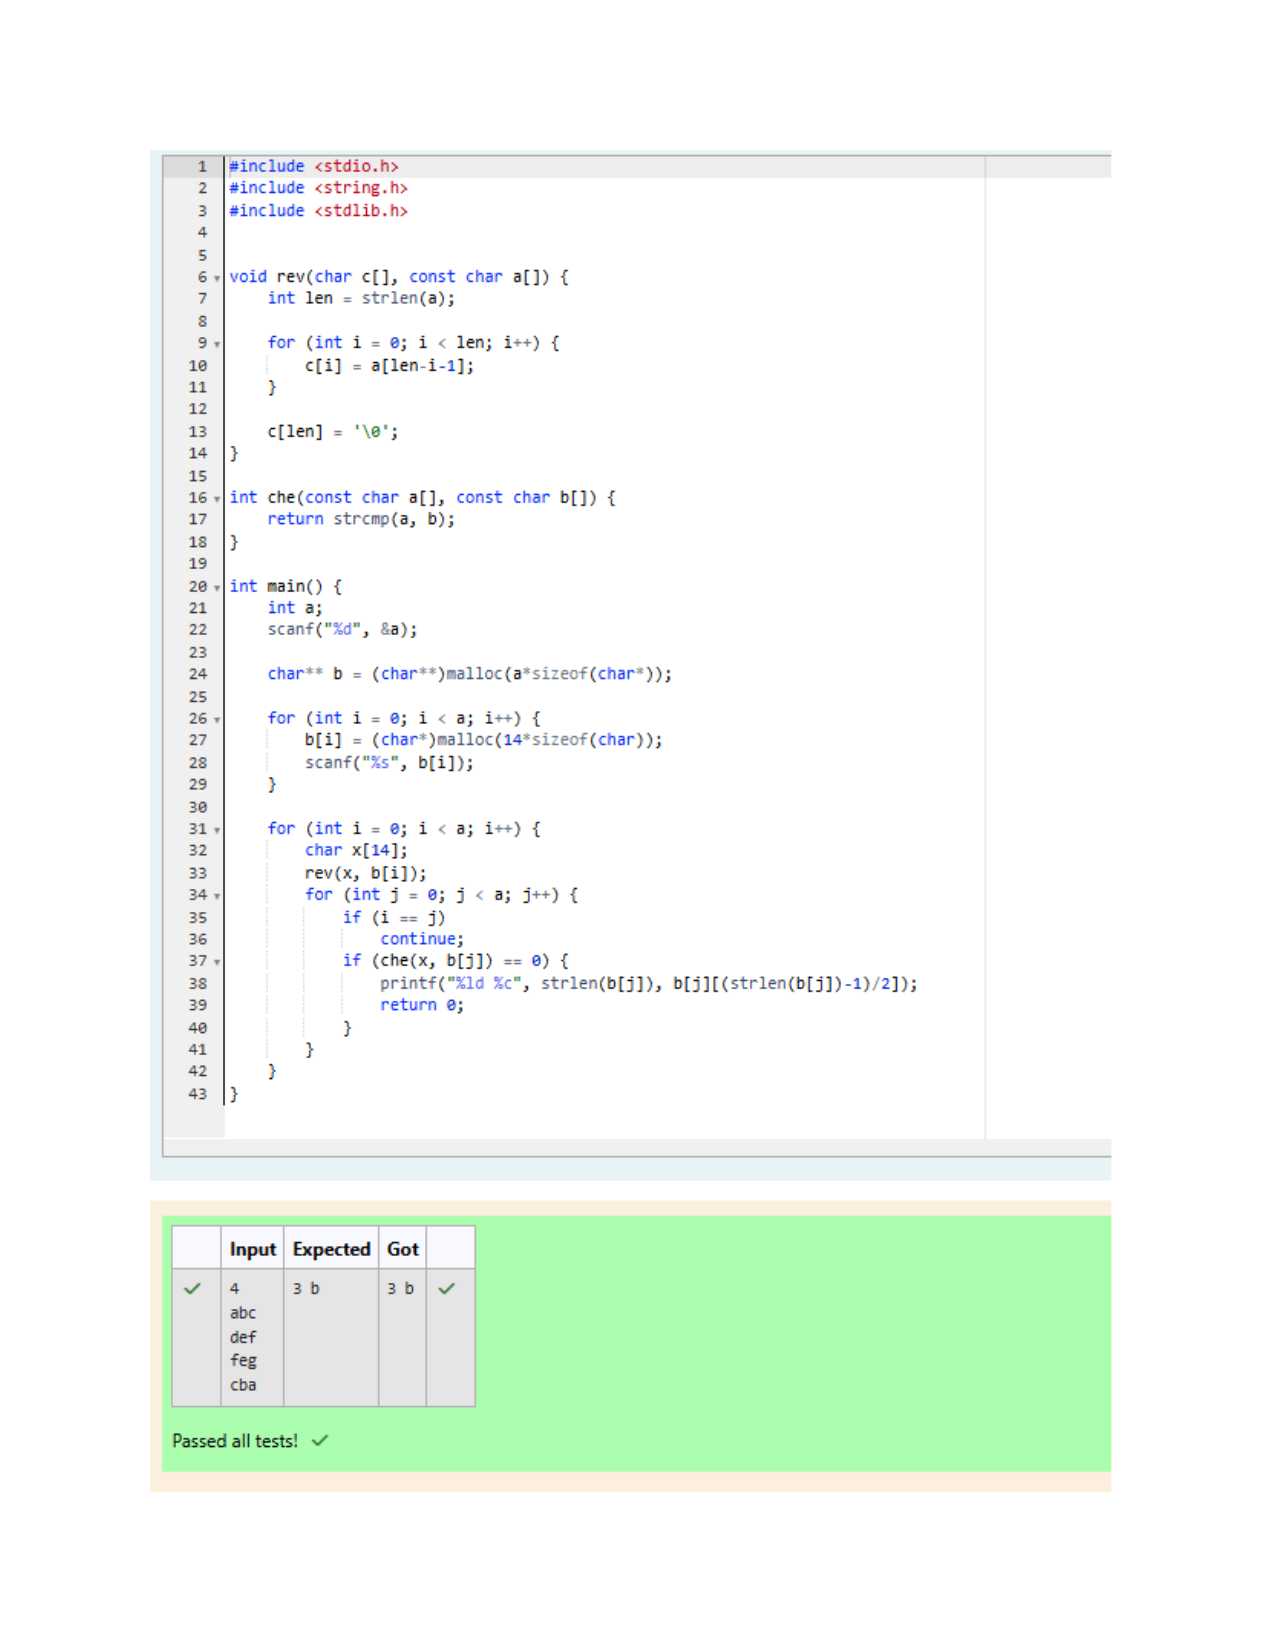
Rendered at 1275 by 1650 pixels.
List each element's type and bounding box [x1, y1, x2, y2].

picture [150, 150, 1112, 1492]
